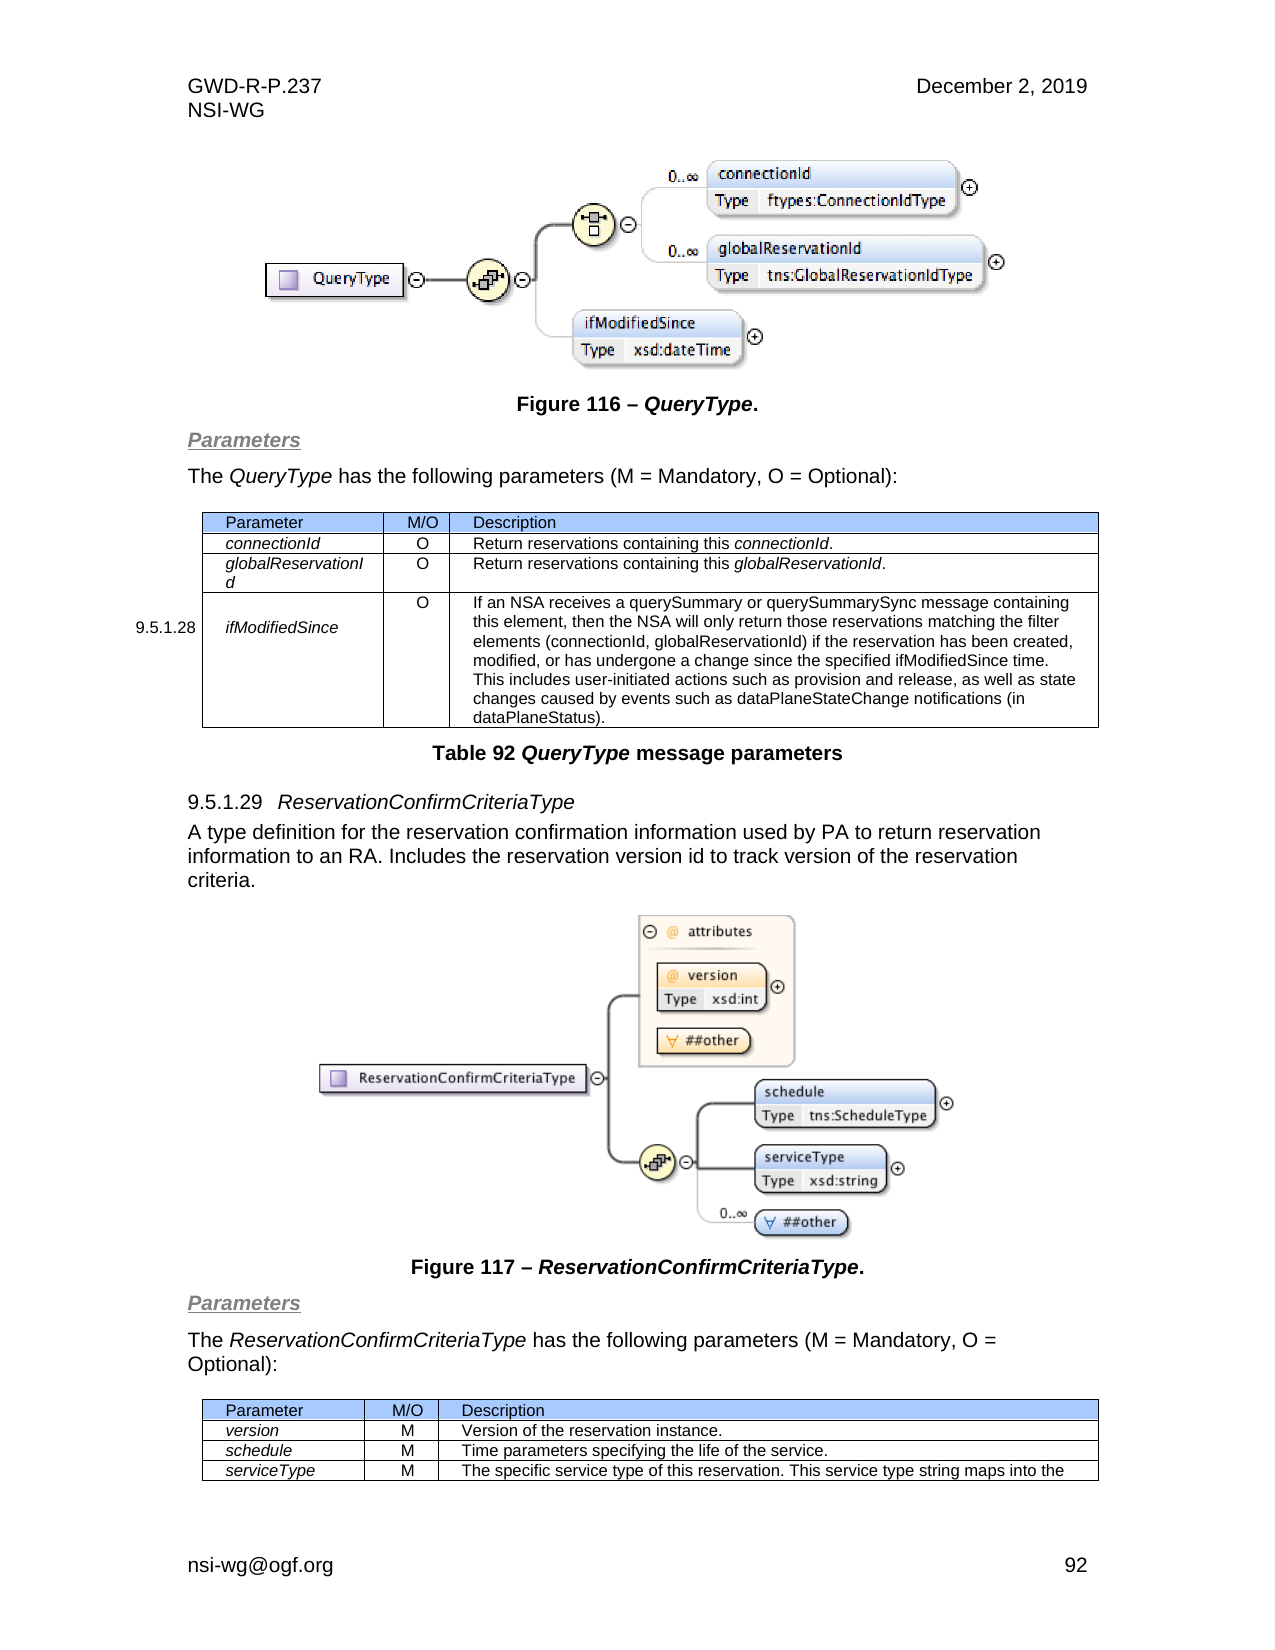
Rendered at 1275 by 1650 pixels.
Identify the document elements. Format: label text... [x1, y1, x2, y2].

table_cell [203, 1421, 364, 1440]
text Figure 117 – ReservationConfirmCriteriaType. [187, 1254, 1087, 1278]
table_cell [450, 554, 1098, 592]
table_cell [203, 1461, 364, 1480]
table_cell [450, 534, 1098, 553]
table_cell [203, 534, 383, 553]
subtitle ReservationConfirmCriteriaType [187, 790, 1087, 814]
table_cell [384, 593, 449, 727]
text The QueryType has the following parameters (M = Mandatory, O = Optional): [187, 464, 1087, 488]
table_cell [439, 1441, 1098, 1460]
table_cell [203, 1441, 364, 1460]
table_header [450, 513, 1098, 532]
text Figure 116 – QueryType. [187, 391, 1087, 415]
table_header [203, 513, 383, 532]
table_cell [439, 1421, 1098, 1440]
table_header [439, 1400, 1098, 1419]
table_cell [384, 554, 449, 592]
text Parameters [187, 1291, 1087, 1315]
picture [319, 915, 956, 1242]
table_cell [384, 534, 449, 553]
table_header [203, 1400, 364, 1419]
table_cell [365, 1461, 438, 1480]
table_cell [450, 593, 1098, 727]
text Table 92 QueryType message parameters [187, 741, 1087, 765]
picture [253, 150, 1022, 379]
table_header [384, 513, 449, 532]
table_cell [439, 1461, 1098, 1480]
text Parameters [187, 428, 1087, 452]
text The ReservationConfirmCriteriaType has the following parameters (M = Mandatory, O = Optional): [187, 1327, 1087, 1375]
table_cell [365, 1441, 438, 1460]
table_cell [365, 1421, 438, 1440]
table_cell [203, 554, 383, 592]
text A type definition for the reservation confirmation information used by PA to return reservation information to an RA. Includes the reservation version id to track version of the reservation criteria. [187, 820, 1087, 892]
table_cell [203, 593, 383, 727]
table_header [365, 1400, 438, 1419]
